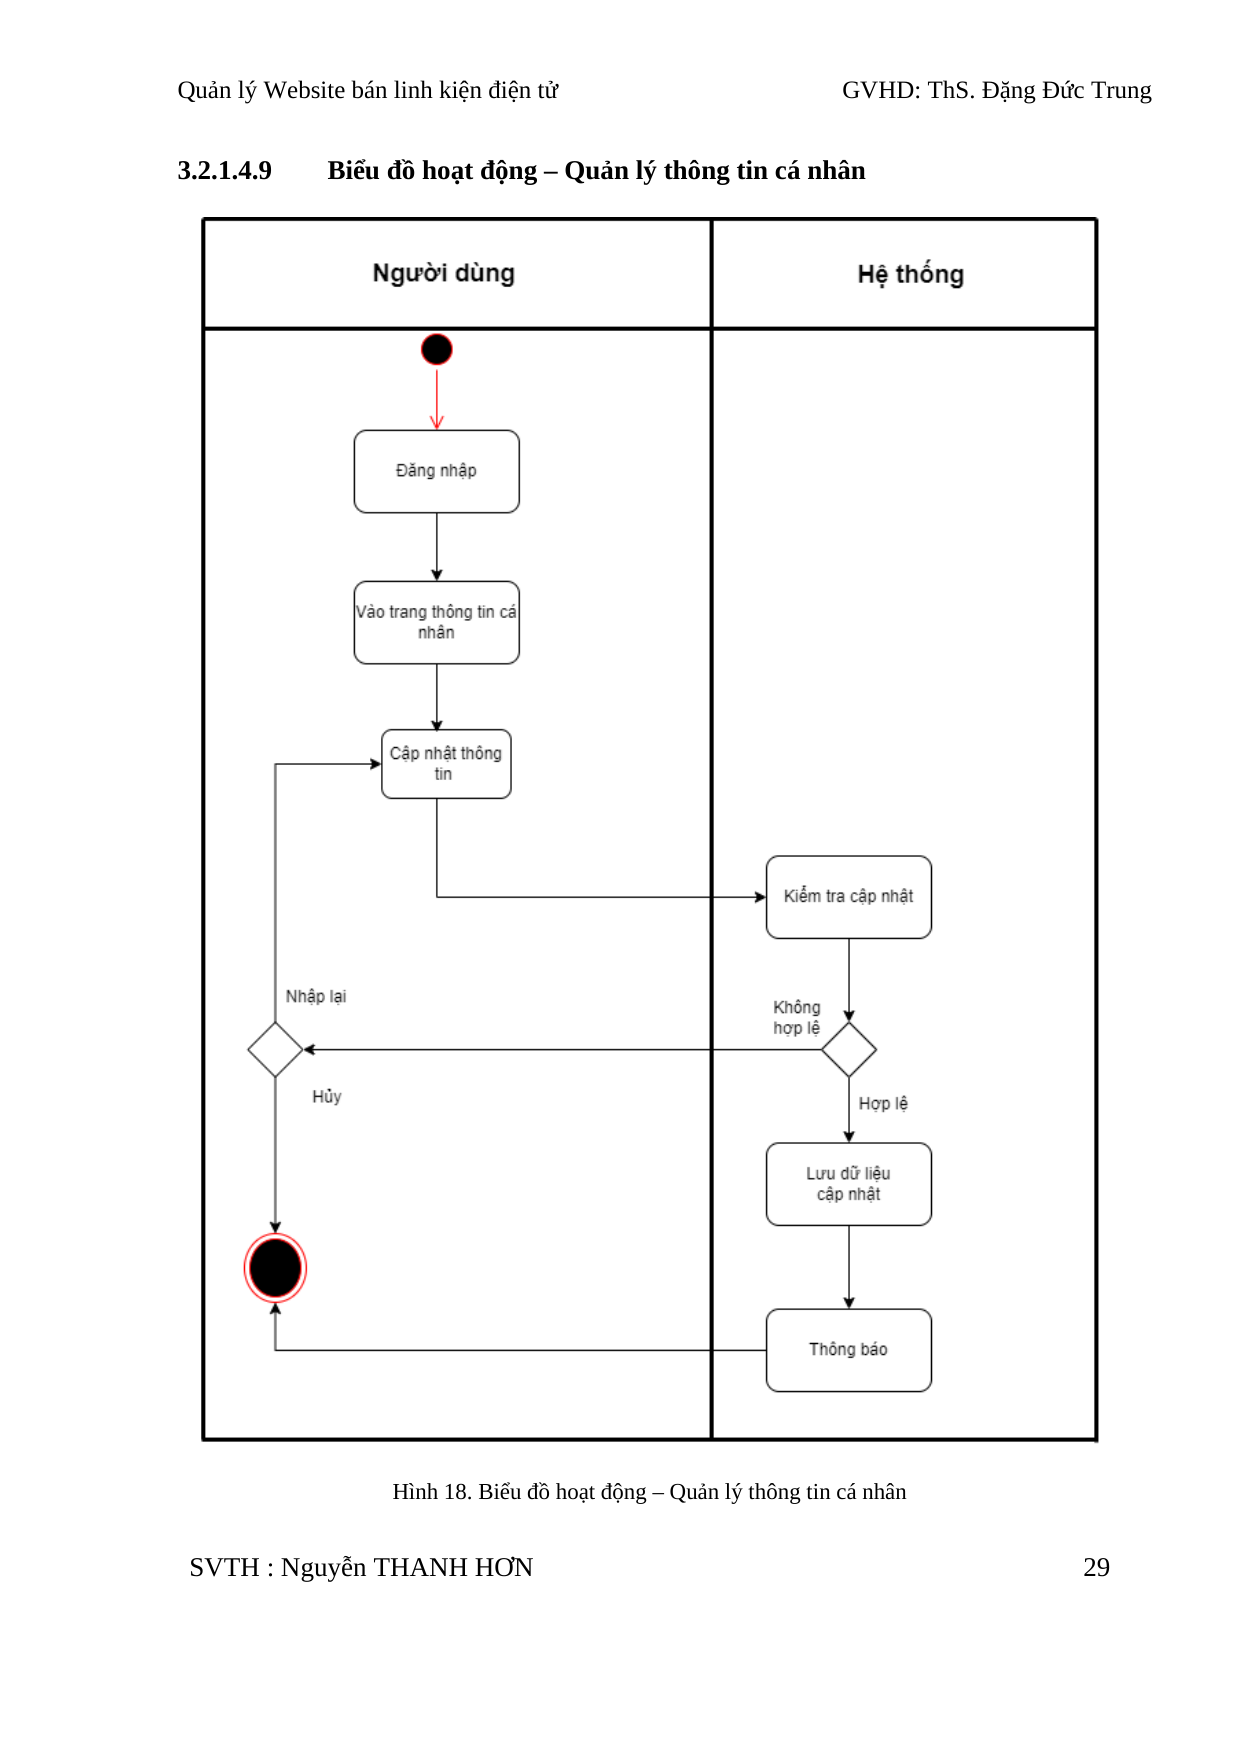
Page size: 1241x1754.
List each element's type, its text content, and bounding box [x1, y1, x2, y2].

text Hình 18. Biểu đồ hoạt động – Quản lý thông tin cá nhân [177, 1478, 1122, 1504]
picture [200, 217, 1100, 1446]
subtitle Biểu đồ hoạt động – Quản lý thông tin cá nhân [177, 154, 1122, 185]
